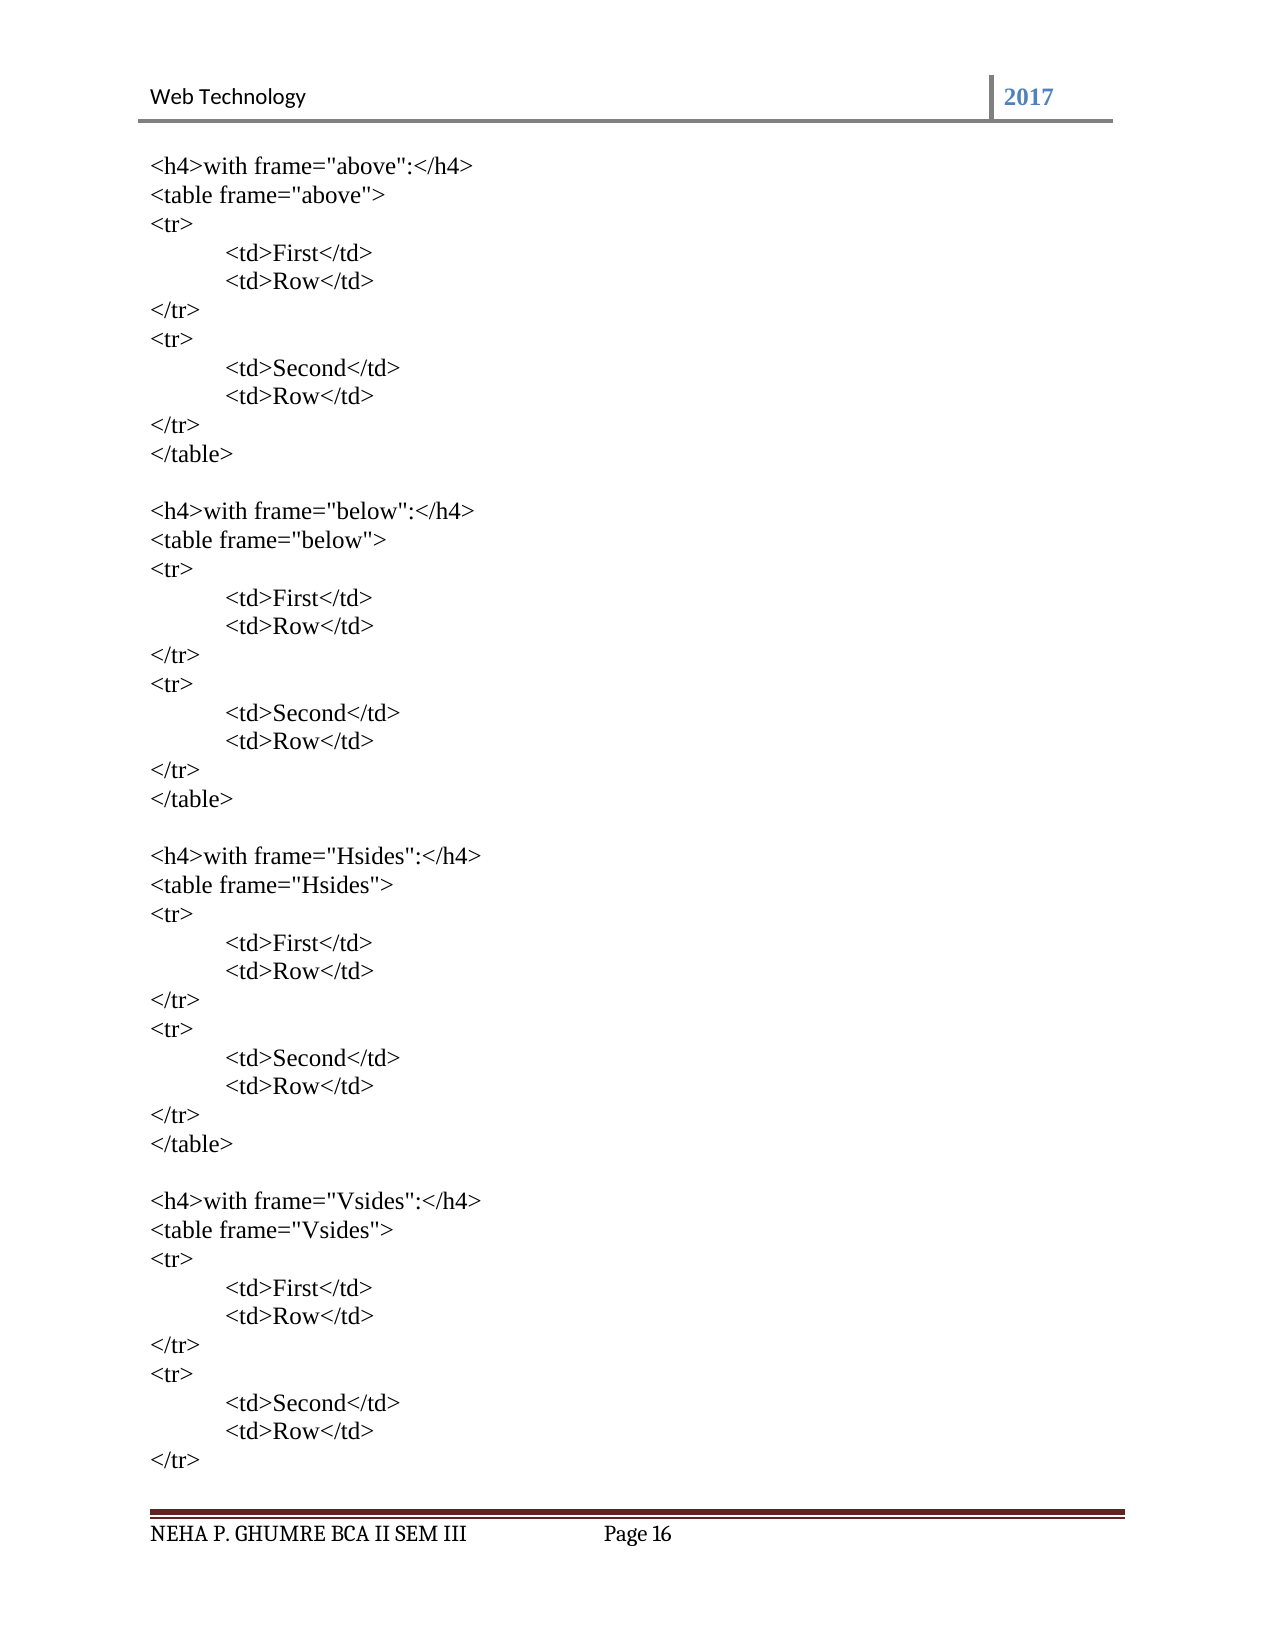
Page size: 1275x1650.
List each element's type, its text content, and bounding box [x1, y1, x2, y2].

text <tr> [150, 669, 1125, 698]
text <td>Row</td> [150, 381, 1125, 410]
text <table frame="Hsides"> [150, 870, 1125, 899]
text <tr> [150, 324, 1125, 353]
text <td>Second</td> [150, 1388, 1125, 1416]
text </tr> [150, 755, 1125, 784]
text <h4>with frame="above":</h4> [150, 151, 1125, 180]
text <td>Second</td> [150, 698, 1125, 726]
text <h4>with frame="Hsides":</h4> [150, 841, 1125, 870]
text <td>Row</td> [150, 611, 1125, 640]
text <td>Row</td> [150, 956, 1125, 985]
text </tr> [150, 410, 1125, 439]
text <table frame="above"> [150, 180, 1125, 209]
text <table frame="Vsides"> [150, 1215, 1125, 1244]
text <td>Row</td> [150, 1071, 1125, 1100]
text <td>Second</td> [150, 1043, 1125, 1071]
text <tr> [150, 1359, 1125, 1388]
text </tr> [150, 1330, 1125, 1359]
text <tr> [150, 209, 1125, 238]
text <tr> [150, 899, 1125, 928]
text <td>Row</td> [150, 266, 1125, 295]
text </table> [150, 439, 1125, 468]
text <td>Row</td> [150, 1301, 1125, 1330]
text <td>First</td> [150, 928, 1125, 956]
text </table> [150, 784, 1125, 813]
text <td>First</td> [150, 1273, 1125, 1301]
text <td>Second</td> [150, 353, 1125, 381]
text <tr> [150, 1244, 1125, 1273]
text <table frame="below"> [150, 525, 1125, 554]
text <td>Row</td> [150, 1416, 1125, 1445]
text <tr> [150, 554, 1125, 583]
text <tr> [150, 1014, 1125, 1043]
text <td>First</td> [150, 583, 1125, 611]
text </tr> [150, 295, 1125, 324]
text </tr> [150, 985, 1125, 1014]
text </tr> [150, 1445, 1125, 1474]
text </table> [150, 1129, 1125, 1158]
text <h4>with frame="below":</h4> [150, 496, 1125, 525]
text <td>Row</td> [150, 726, 1125, 755]
text </tr> [150, 1100, 1125, 1129]
text <td>First</td> [150, 238, 1125, 266]
text <h4>with frame="Vsides":</h4> [150, 1186, 1125, 1215]
text </tr> [150, 640, 1125, 669]
